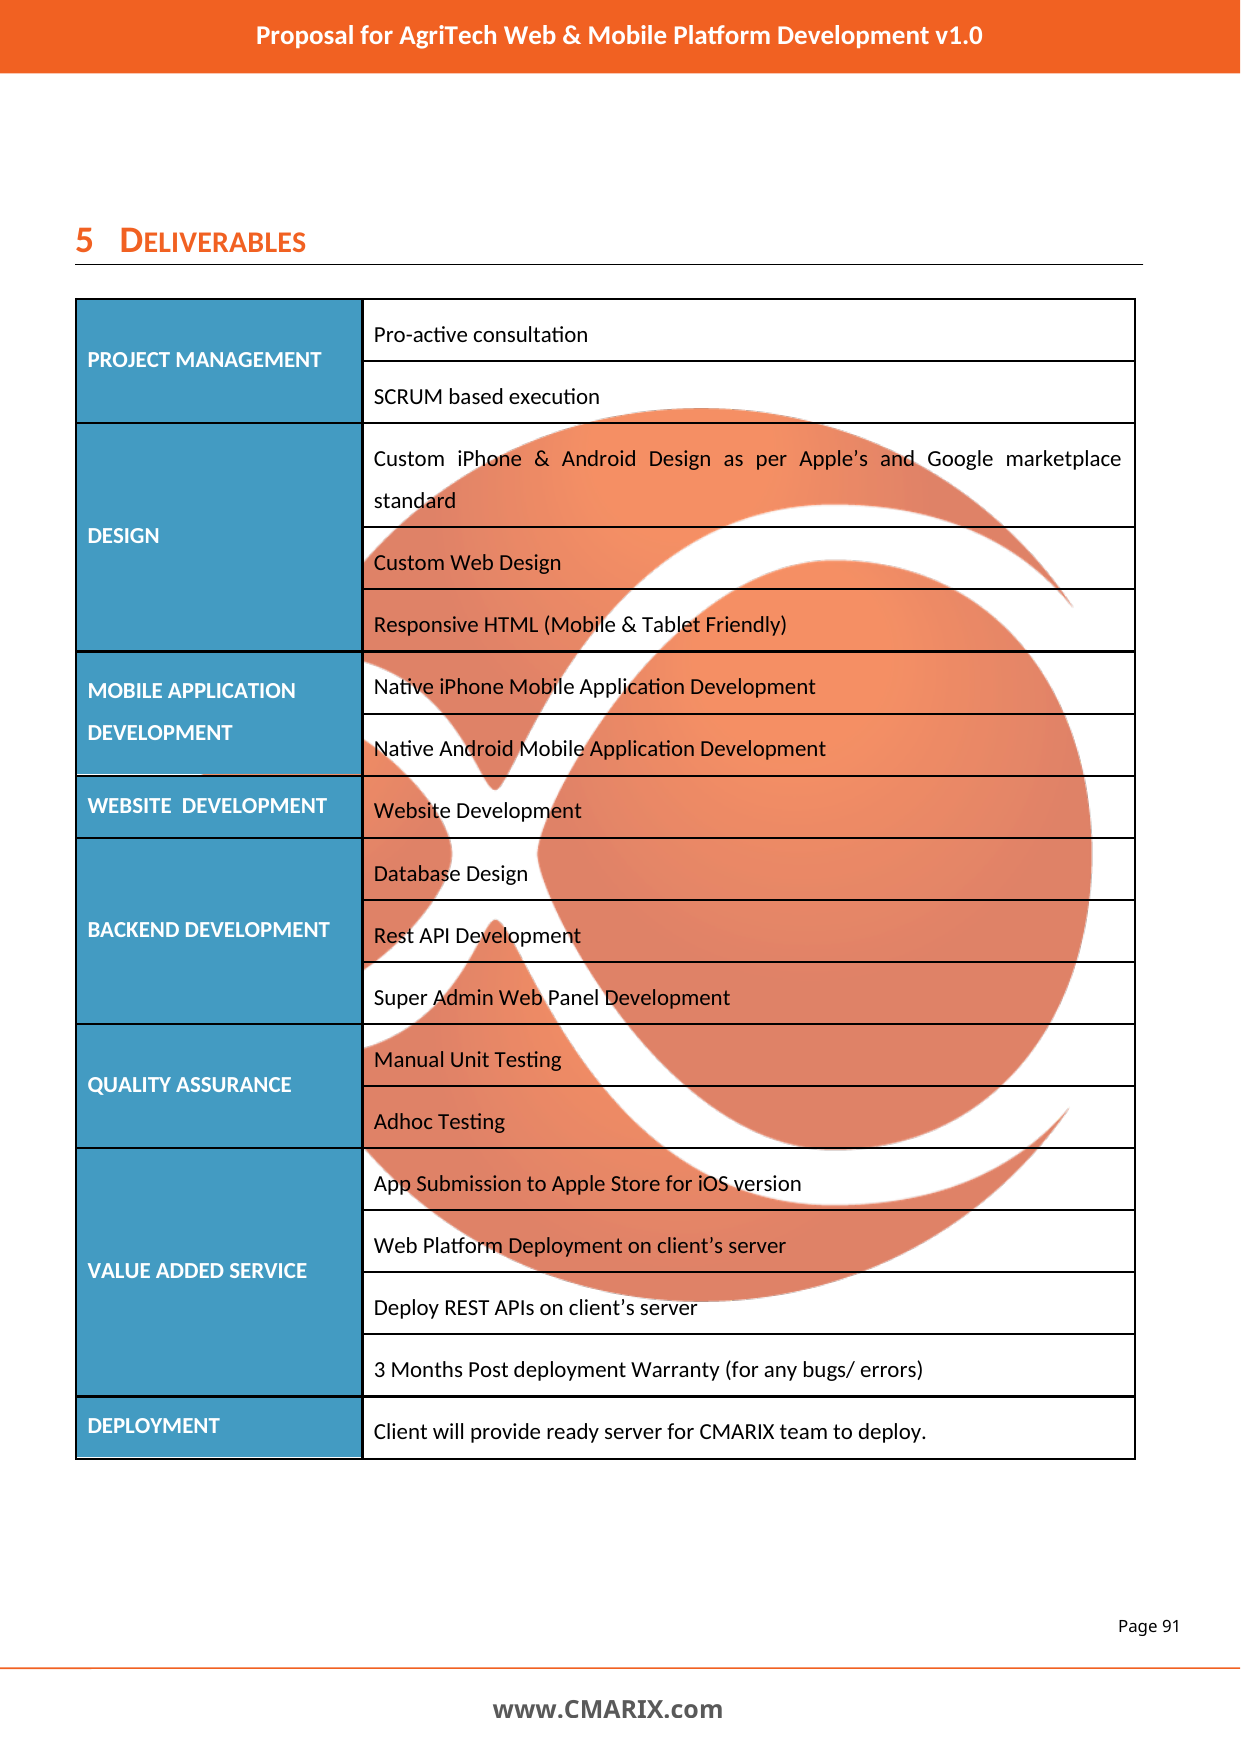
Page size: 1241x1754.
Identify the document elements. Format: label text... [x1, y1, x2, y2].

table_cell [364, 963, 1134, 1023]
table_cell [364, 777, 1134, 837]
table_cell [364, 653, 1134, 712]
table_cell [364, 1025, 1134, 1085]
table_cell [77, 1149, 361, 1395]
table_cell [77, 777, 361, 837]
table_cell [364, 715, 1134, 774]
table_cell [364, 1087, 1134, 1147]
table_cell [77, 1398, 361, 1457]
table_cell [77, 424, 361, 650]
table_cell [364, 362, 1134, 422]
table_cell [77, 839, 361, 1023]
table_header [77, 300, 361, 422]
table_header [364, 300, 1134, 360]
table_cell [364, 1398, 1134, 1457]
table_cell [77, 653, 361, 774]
subtitle Deliverables [75, 216, 1143, 264]
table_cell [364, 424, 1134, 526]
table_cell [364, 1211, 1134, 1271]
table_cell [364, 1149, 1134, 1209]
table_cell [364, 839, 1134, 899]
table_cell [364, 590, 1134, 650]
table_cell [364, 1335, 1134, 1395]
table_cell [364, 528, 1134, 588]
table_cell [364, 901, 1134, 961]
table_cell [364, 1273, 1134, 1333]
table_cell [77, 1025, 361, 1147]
